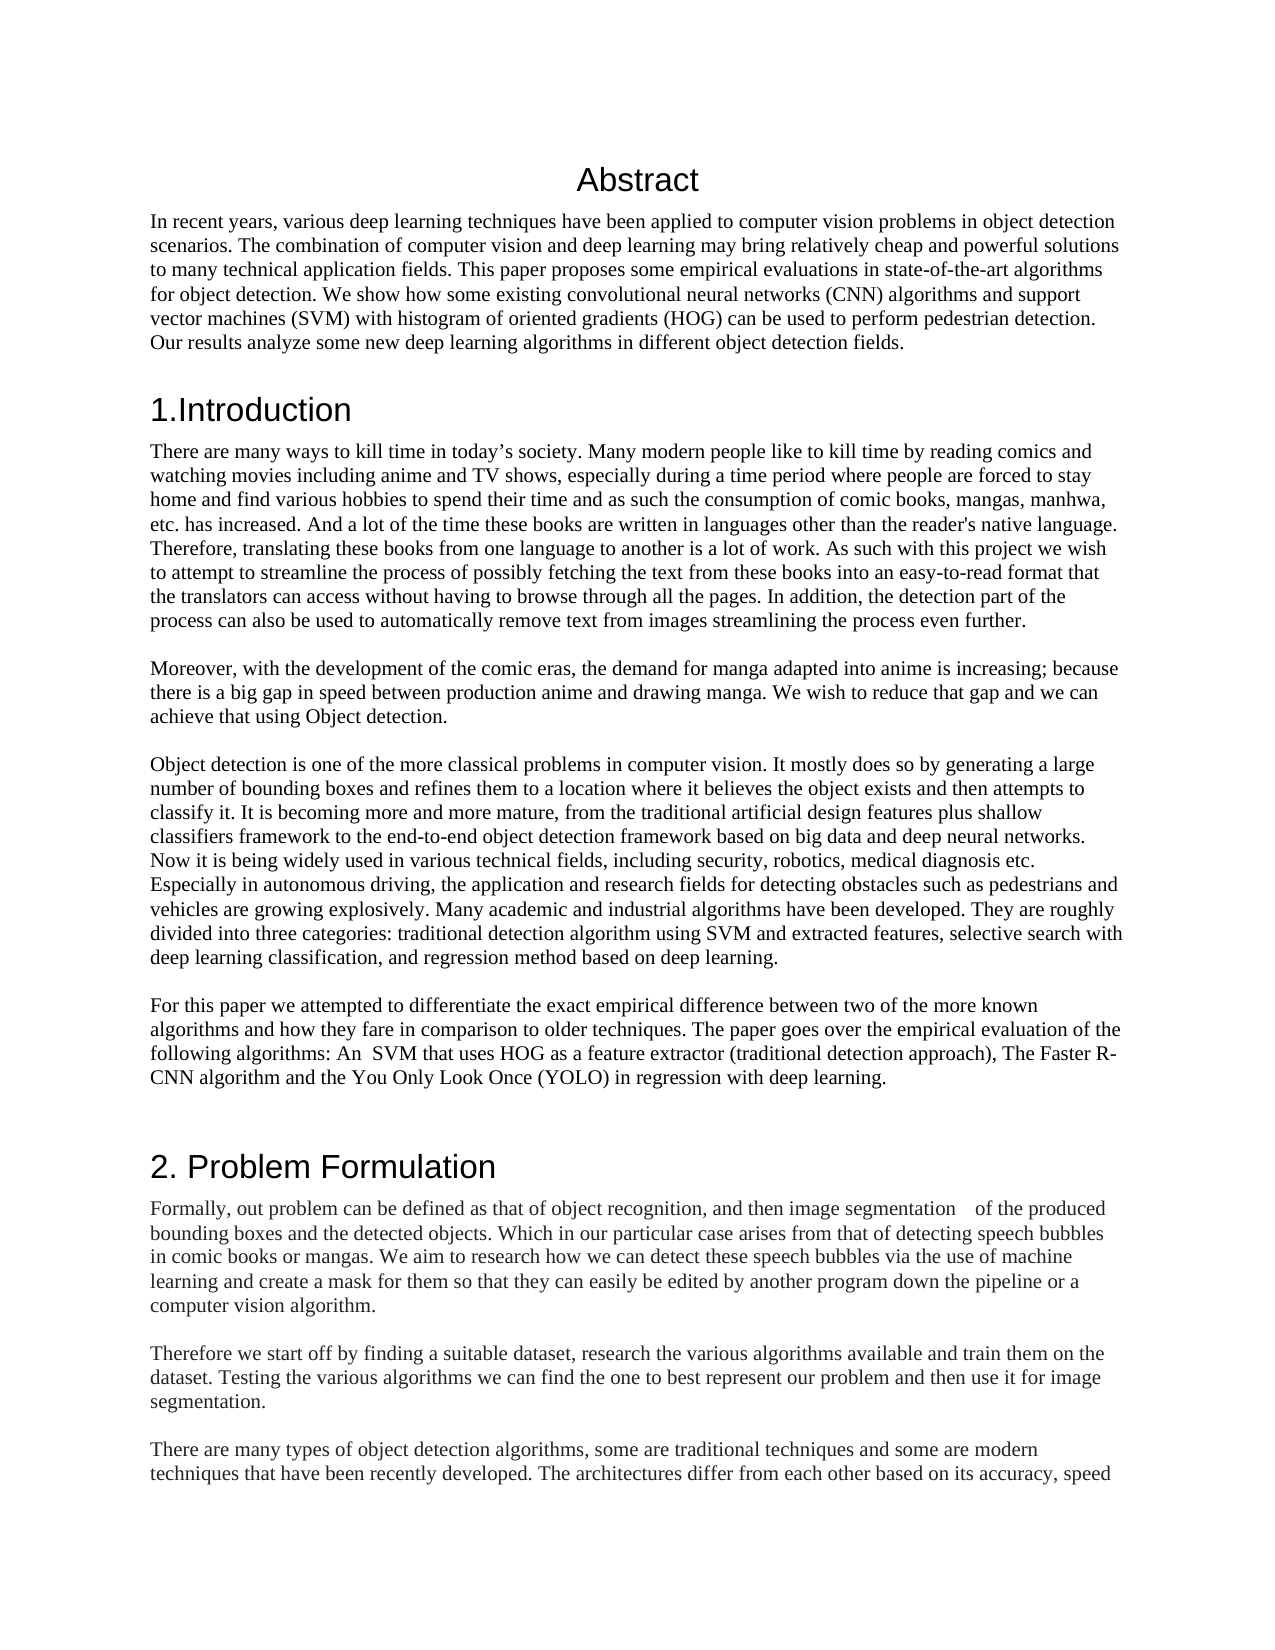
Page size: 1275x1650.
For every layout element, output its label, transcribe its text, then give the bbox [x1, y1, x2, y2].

subtitle Abstract [150, 160, 1125, 199]
text Formally, out problem can be defined as that of object recognition, and then image segmentation of the produced bounding boxes and the detected objects. Which in our particular case arises from that of detecting speech bubbles in comic books or mangas. We aim to research how we can detect these speech bubbles via the use of machine learning and create a mask for them so that they can easily be edited by another program down the pipeline or a computer vision algorithm. [150, 1196, 1125, 1317]
text In recent years, various deep learning techniques have been applied to computer vision problems in object detection scenarios. The combination of computer vision and deep learning may bring relatively cheap and powerful solutions to many technical application fields. This paper proposes some empirical evaluations in state-of-the-art algorithms for object detection. We show how some existing convolutional neural networks (CNN) algorithms and support vector machines (SVM) with histogram of oriented gradients (HOG) can be used to perform pedestrian detection. Our results analyze some new deep learning algorithms in different object detection fields. [150, 209, 1125, 354]
subtitle 1.Introduction [150, 390, 1125, 429]
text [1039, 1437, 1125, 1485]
text Therefore we start off by finding a suitable dataset, research the various algorithms available and train them on the dataset. Testing the various algorithms we can find the one to best represent our problem and then use it for image segmentation. [266, 1341, 1125, 1413]
subtitle 2. Problem Formulation [150, 1147, 1125, 1186]
text For this paper we attempted to differentiate the exact empirical difference between two of the more known algorithms and how they fare in comparison to older techniques. The paper goes over the empirical evaluation of the following algorithms: An SVM that uses HOG as a feature extractor (traditional detection approach), The Faster R-CNN algorithm and the You Only Look Once (YOLO) in regression with deep learning. [150, 993, 1125, 1089]
text Object detection is one of the more classical problems in computer vision. It mostly does so by generating a large number of bounding boxes and refines them to a location where it believes the object exists and then attempts to classify it. It is becoming more and more mature, from the traditional artificial design features plus shallow classifiers framework to the end-to-end object detection framework based on big data and deep neural networks. Now it is being widely used in various technical fields, including security, robotics, medical diagnosis etc. Especially in autonomous driving, the application and research fields for detecting obstacles such as pedestrians and vehicles are growing explosively. Many academic and industrial algorithms have been developed. They are roughly divided into three categories: traditional detection algorithm using SVM and extracted features, selective search with deep learning classification, and regression method based on deep learning. [150, 752, 1125, 969]
text There are many ways to kill time in today’s society. Many modern people like to kill time by reading comics and watching movies including anime and TV shows, especially during a time period where people are forced to stay home and find various hobbies to spend their time and as such the consumption of comic books, mangas, manhwa, etc. has increased. And a lot of the time these books are written in languages other than the reader's native language. Therefore, translating these books from one language to another is a lot of work. As such with this project we wish to attempt to streamline the process of possibly fetching the text from these books into an easy-to-read format that the translators can access without having to browse through all the pages. In addition, the detection part of the process can also be used to automatically remove text from images streamlining the process even further. [150, 439, 1125, 632]
text Moreover, with the development of the comic eras, the demand for manga adapted into anime is increasing; because there is a big gap in speed between production anime and drawing manga. We wish to reduce that gap and we can achieve that using Object detection. [150, 656, 1125, 728]
